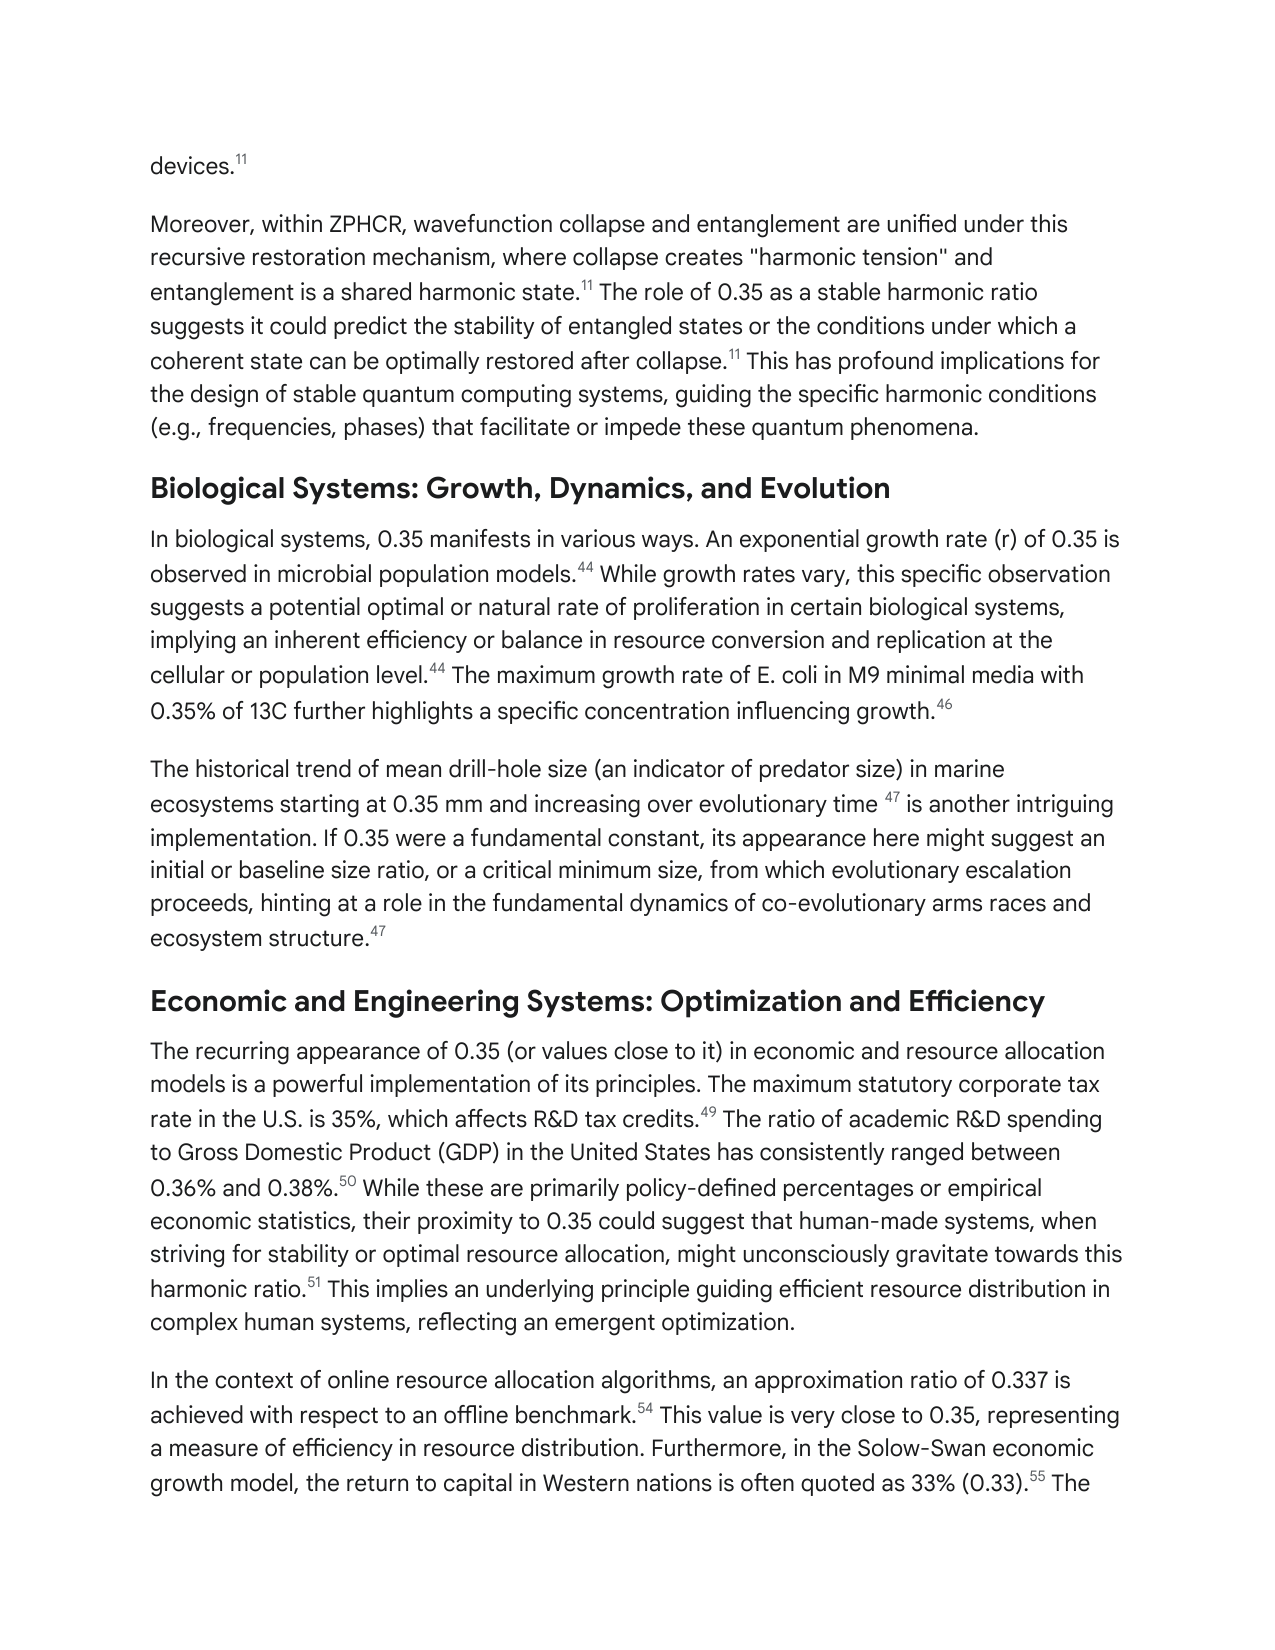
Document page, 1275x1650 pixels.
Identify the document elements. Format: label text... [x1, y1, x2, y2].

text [150, 1366, 1125, 1499]
text The recurring appearance of 0.35 (or values close to it) in economic and resource allocation models is a powerful implementation of its principles. The maximum statutory corporate tax rate in the U.S. is 35%, which affects R&D tax credits.49 The ratio of academic R&D spending to Gross Domestic Product (GDP) in the United States has consistently ranged between 0.36% and 0.38%.50 While these are primarily policy-defined percentages or empirical economic statistics, their proximity to 0.35 could suggest that human-made systems, when striving for stability or optimal resource allocation, might unconsciously gravitate towards this harmonic ratio.51 This implies an underlying principle guiding efficient resource distribution in complex human systems, reflecting an emergent optimization. [150, 1037, 1125, 1337]
subtitle Economic and Engineering Systems: Optimization and Efficiency [150, 983, 1125, 1020]
subtitle Biological Systems: Growth, Dynamics, and Evolution [150, 471, 1125, 507]
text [150, 150, 1125, 181]
text The historical trend of mean drill-hole size (an indicator of predator size) in marine ecosystems starting at 0.35 mm and increasing over evolutionary time 47 is another intriguing implementation. If 0.35 were a fundamental constant, its appearance here might suggest an initial or baseline size ratio, or a critical minimum size, from which evolutionary escalation proceeds, hinting at a role in the fundamental dynamics of co-evolutionary arms races and ecosystem structure.47 [150, 756, 1125, 954]
text In biological systems, 0.35 manifests in various ways. An exponential growth rate (r) of 0.35 is observed in microbial population models.44 While growth rates vary, this specific observation suggests a potential optimal or natural rate of proliferation in certain biological systems, implying an inherent efficiency or balance in resource conversion and replication at the cellular or population level.44 The maximum growth rate of E. coli in M9 minimal media with 0.35% of 13C further highlights a specific concentration influencing growth.46 [150, 525, 1125, 726]
text Moreover, within ZPHCR, wavefunction collapse and entanglement are unified under this recursive restoration mechanism, where collapse creates "harmonic tension" and entanglement is a shared harmonic state.11 The role of 0.35 as a stable harmonic ratio suggests it could predict the stability of entangled states or the conditions under which a coherent state can be optimally restored after collapse.11 This has profound implications for the design of stable quantum computing systems, guiding the specific harmonic conditions (e.g., frequencies, phases) that facilitate or impede these quantum phenomena. [150, 211, 1125, 442]
